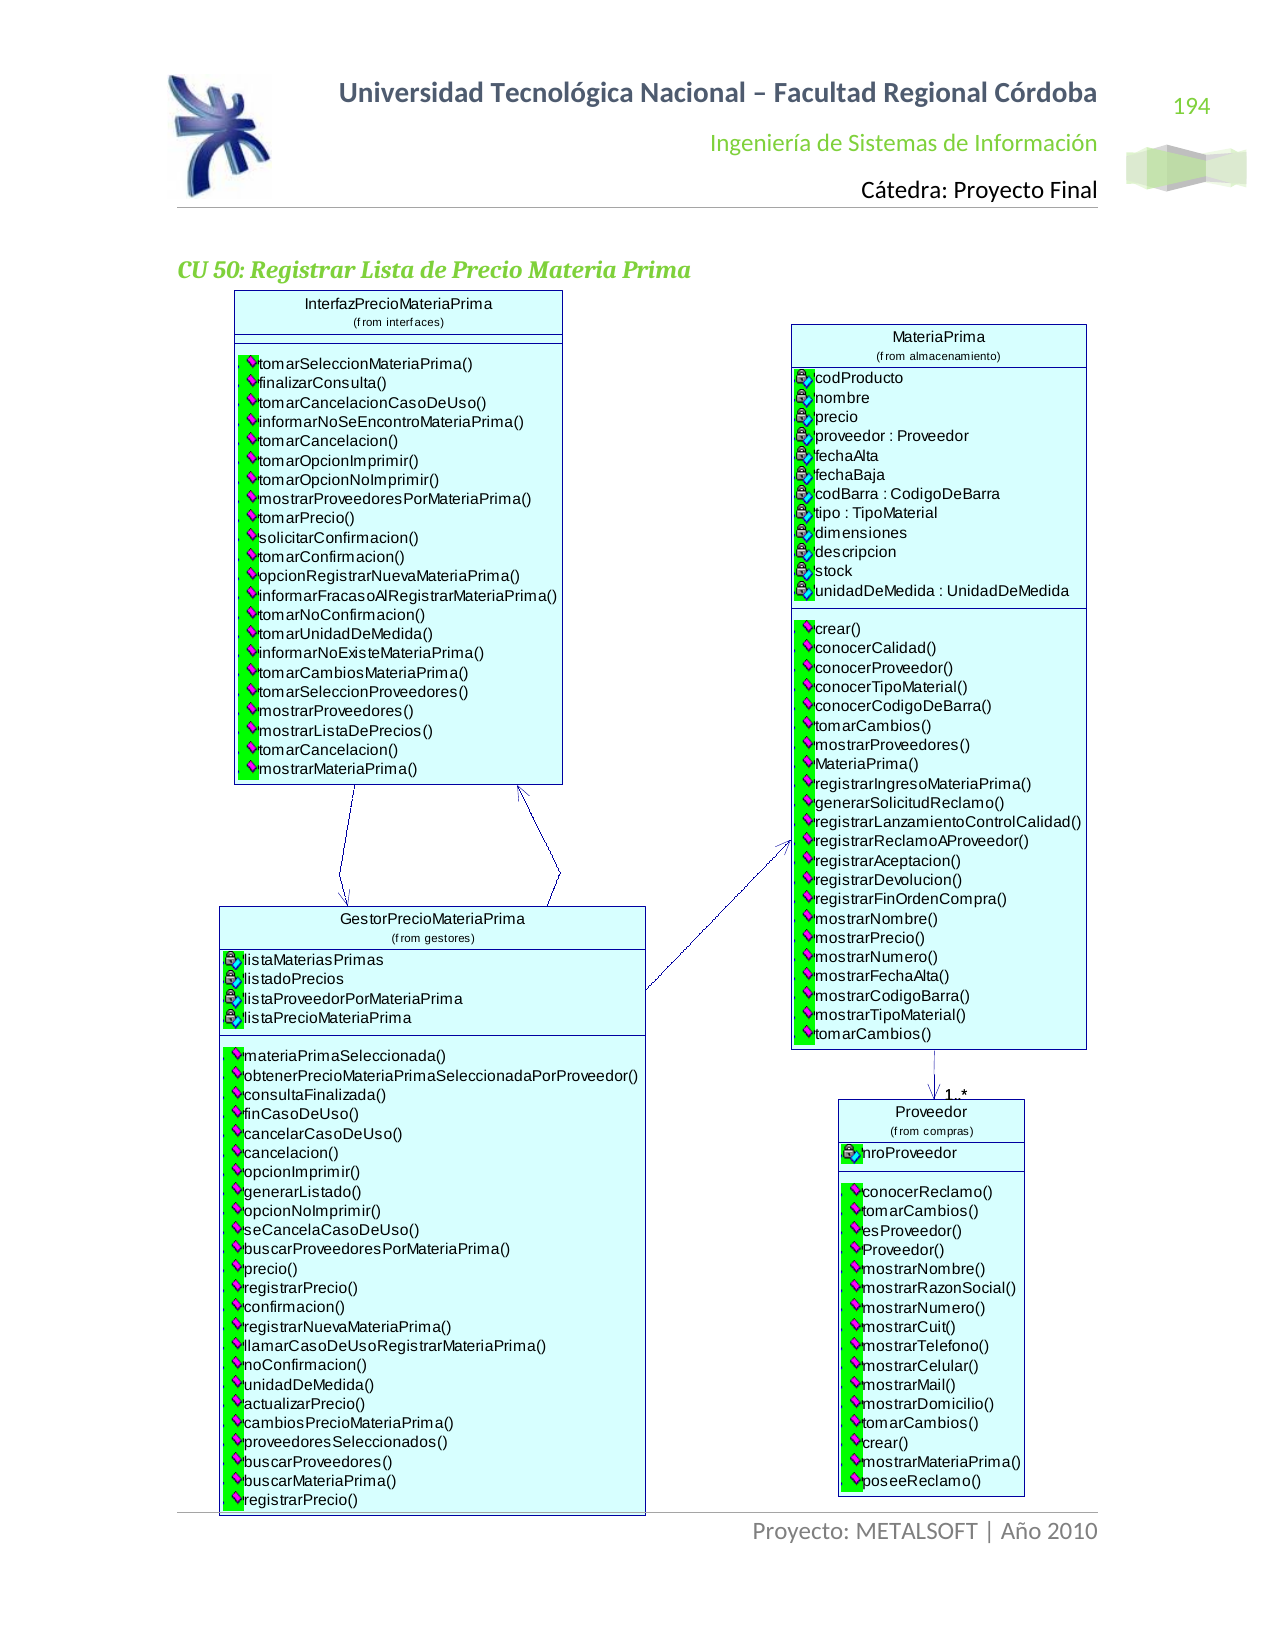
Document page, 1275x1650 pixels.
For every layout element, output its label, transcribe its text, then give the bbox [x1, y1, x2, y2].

text CU 50: Registrar Lista de Precio Materia Prima [177, 256, 1098, 284]
picture [167, 74, 272, 199]
